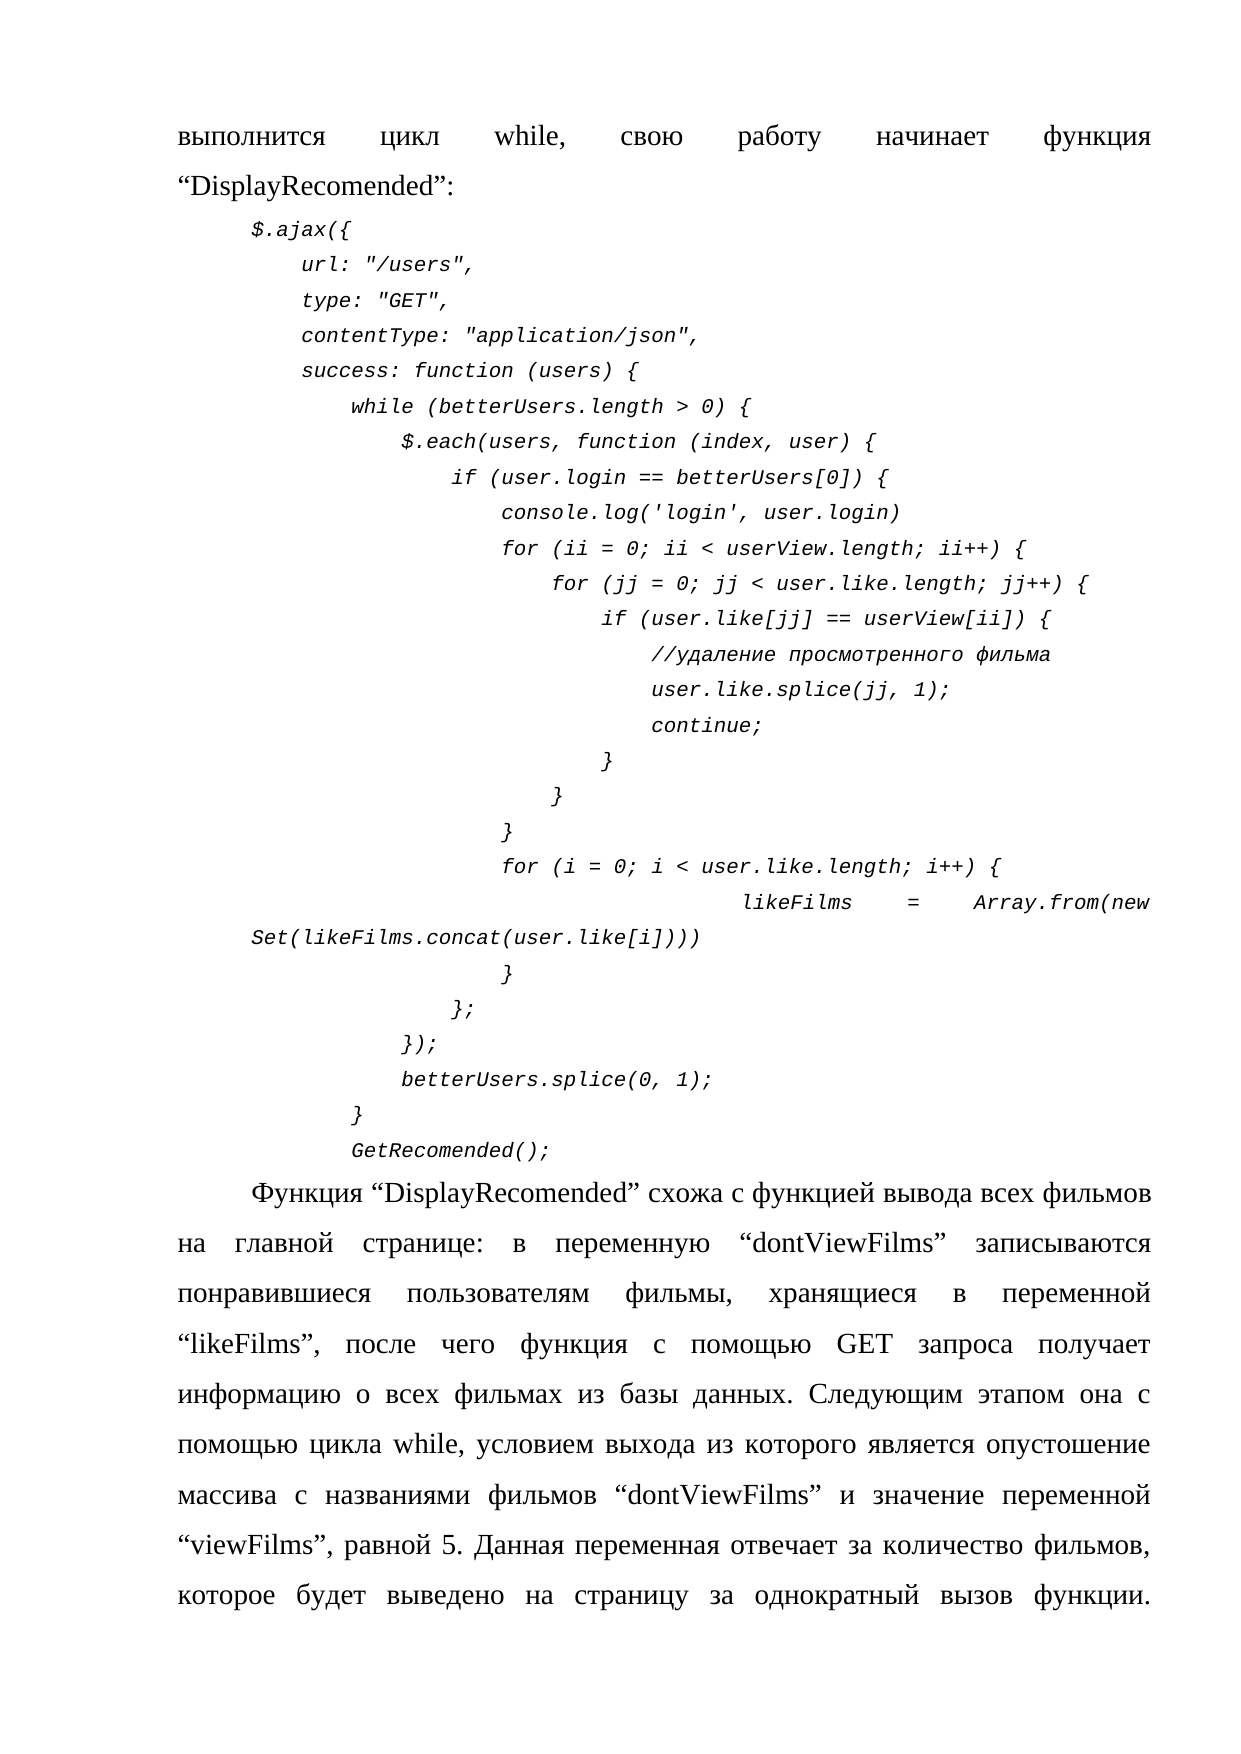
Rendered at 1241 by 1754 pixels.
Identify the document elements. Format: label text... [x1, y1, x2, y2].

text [177, 118, 1152, 202]
text $.each(users, function (index, user) { [251, 431, 1152, 455]
text contentType: "application/json", [251, 325, 1152, 349]
text $.ajax({ [251, 219, 1152, 242]
text console.log('login', user.login) [251, 502, 1152, 526]
text } [251, 750, 1152, 774]
text for (ii = 0; ii < userView.length; ii++) { [251, 537, 1152, 561]
text if (user.login == betterUsers[0]) { [251, 467, 1152, 490]
text while (betterUsers.length > 0) { [251, 396, 1152, 419]
text } [251, 785, 1152, 809]
text } [251, 821, 1152, 844]
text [177, 1175, 1152, 1611]
text user.like.splice(jj, 1); [251, 679, 1152, 703]
text }; [251, 998, 1152, 1022]
text likeFilms = Array.from(new Set(likeFilms.concat(user.like[i]))) [251, 892, 1152, 951]
text betterUsers.splice(0, 1); [251, 1069, 1152, 1092]
text } [251, 1104, 1152, 1128]
text success: function (users) { [251, 360, 1152, 384]
text for (i = 0; i < user.like.length; i++) { [251, 856, 1152, 880]
text GetRecomended(); [251, 1139, 1152, 1163]
text } [251, 962, 1152, 986]
text url: "/users", [251, 254, 1152, 278]
text //удаление просмотренного фильма [251, 644, 1152, 667]
text for (jj = 0; jj < user.like.length; jj++) { [251, 573, 1152, 597]
text type: "GET", [251, 289, 1152, 313]
text }); [251, 1033, 1152, 1057]
text continue; [251, 714, 1152, 738]
text if (user.like[jj] == userView[ii]) { [251, 608, 1152, 632]
